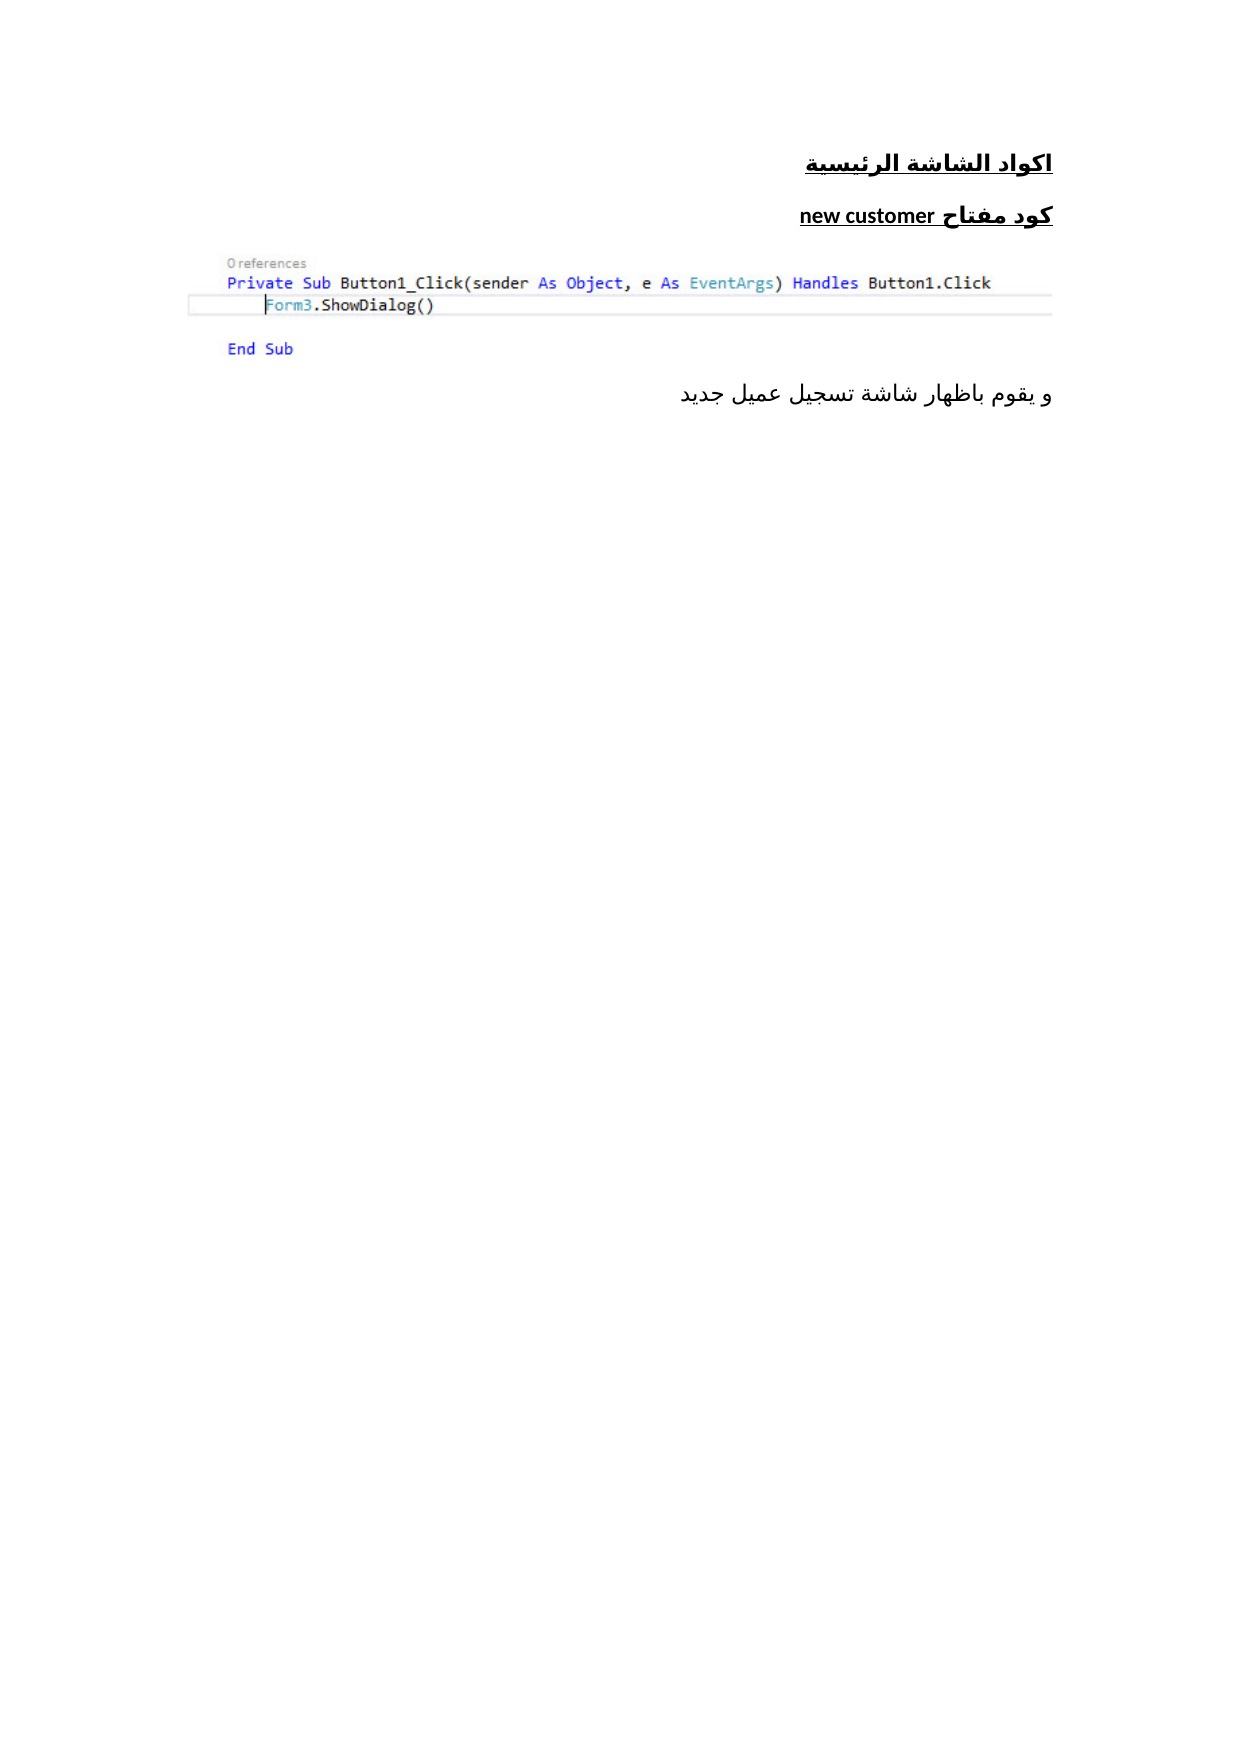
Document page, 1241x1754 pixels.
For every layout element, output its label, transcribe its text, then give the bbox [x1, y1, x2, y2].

text كود مفتاح new customer [187, 201, 1053, 229]
picture [187, 254, 1053, 356]
text اكواد الشاشة الرئيسية [187, 150, 1053, 176]
text و يقوم باظهار شاشة تسجيل عميل جديد [187, 380, 1053, 407]
